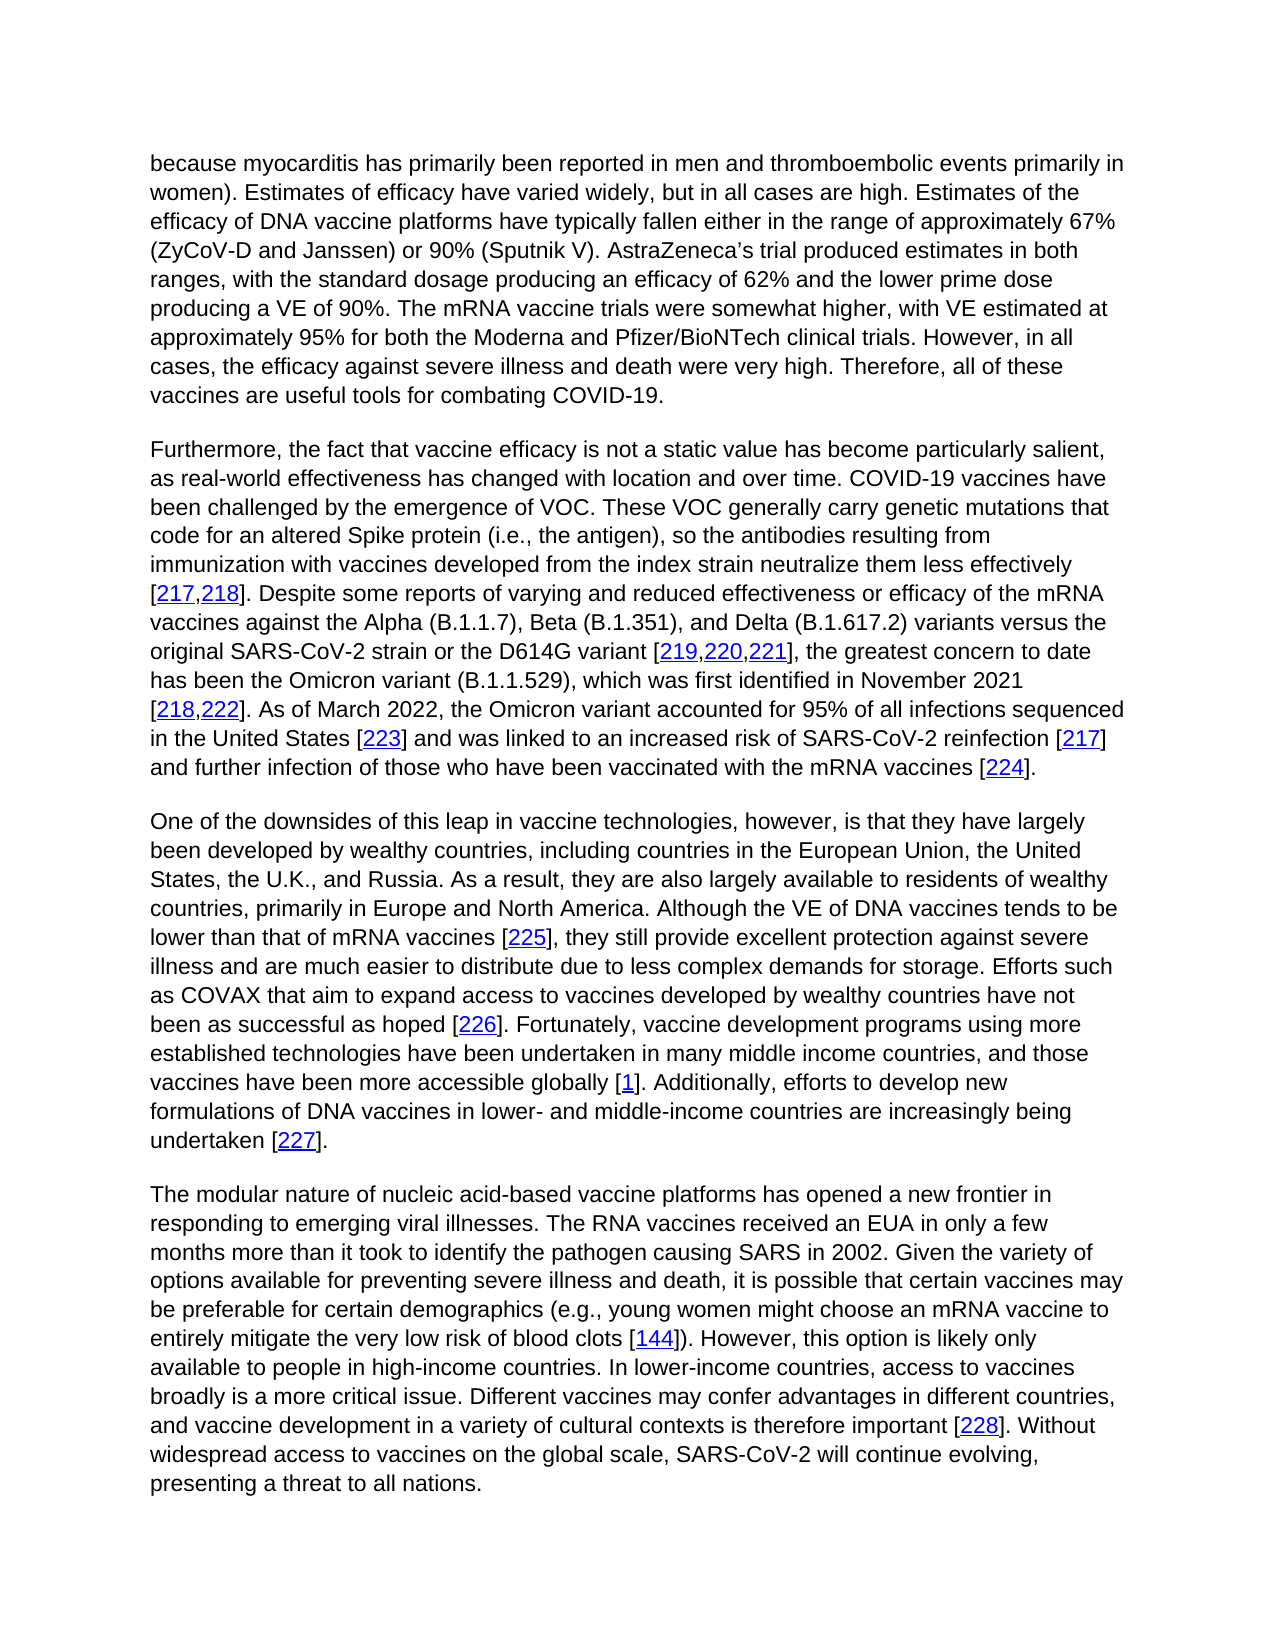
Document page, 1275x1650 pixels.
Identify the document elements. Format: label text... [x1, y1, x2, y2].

text Furthermore, the fact that vaccine efficacy is not a static value has become particularly salient, as real-world effectiveness has changed with location and over time. COVID-19 vaccines have been challenged by the emergence of VOC. These VOC generally carry genetic mutations that code for an altered Spike protein (i.e., the antigen), so the antibodies resulting from immunization with vaccines developed from the index strain neutralize them less effectively [217,218]. Despite some reports of varying and reduced effectiveness or efficacy of the mRNA vaccines against the Alpha (B.1.1.7), Beta (B.1.351), and Delta (B.1.617.2) variants versus the original SARS-CoV-2 strain or the D614G variant [219,220,221], the greatest concern to date has been the Omicron variant (B.1.1.529), which was first identified in November 2021 [218,222]. As of March 2022, the Omicron variant accounted for 95% of all infections sequenced in the United States [223] and was linked to an increased risk of SARS-CoV-2 reinfection [217] and further infection of those who have been vaccinated with the mRNA vaccines [224]. [150, 436, 1125, 781]
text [150, 150, 1125, 408]
text The modular nature of nucleic acid-based vaccine platforms has opened a new frontier in responding to emerging viral illnesses. The RNA vaccines received an EUA in only a few months more than it took to identify the pathogen causing SARS in 2002. Given the variety of options available for preventing severe illness and death, it is possible that certain vaccines may be preferable for certain demographics (e.g., young women might choose an mRNA vaccine to entirely mitigate the very low risk of blood clots [144]). However, this option is likely only available to people in high-income countries. In lower-income countries, access to vaccines broadly is a more critical issue. Different vaccines may confer advantages in different countries, and vaccine development in a variety of cultural contexts is therefore important [228]. Without widespread access to vaccines on the global scale, SARS-CoV-2 will continue evolving, presenting a threat to all nations. [150, 1181, 1125, 1497]
text One of the downsides of this leap in vaccine technologies, however, is that they have largely been developed by wealthy countries, including countries in the European Union, the United States, the U.K., and Russia. As a result, they are also largely available to residents of wealthy countries, primarily in Europe and North America. Although the VE of DNA vaccines tends to be lower than that of mRNA vaccines [225], they still provide excellent protection against severe illness and are much easier to distribute due to less complex demands for storage. Efforts such as COVAX that aim to expand access to vaccines developed by wealthy countries have not been as successful as hoped [226]. Fortunately, vaccine development programs using more established technologies have been undertaken in many middle income countries, and those vaccines have been more accessible globally [1]. Additionally, efforts to develop new formulations of DNA vaccines in lower- and middle-income countries are increasingly being undertaken [227]. [150, 808, 1125, 1153]
